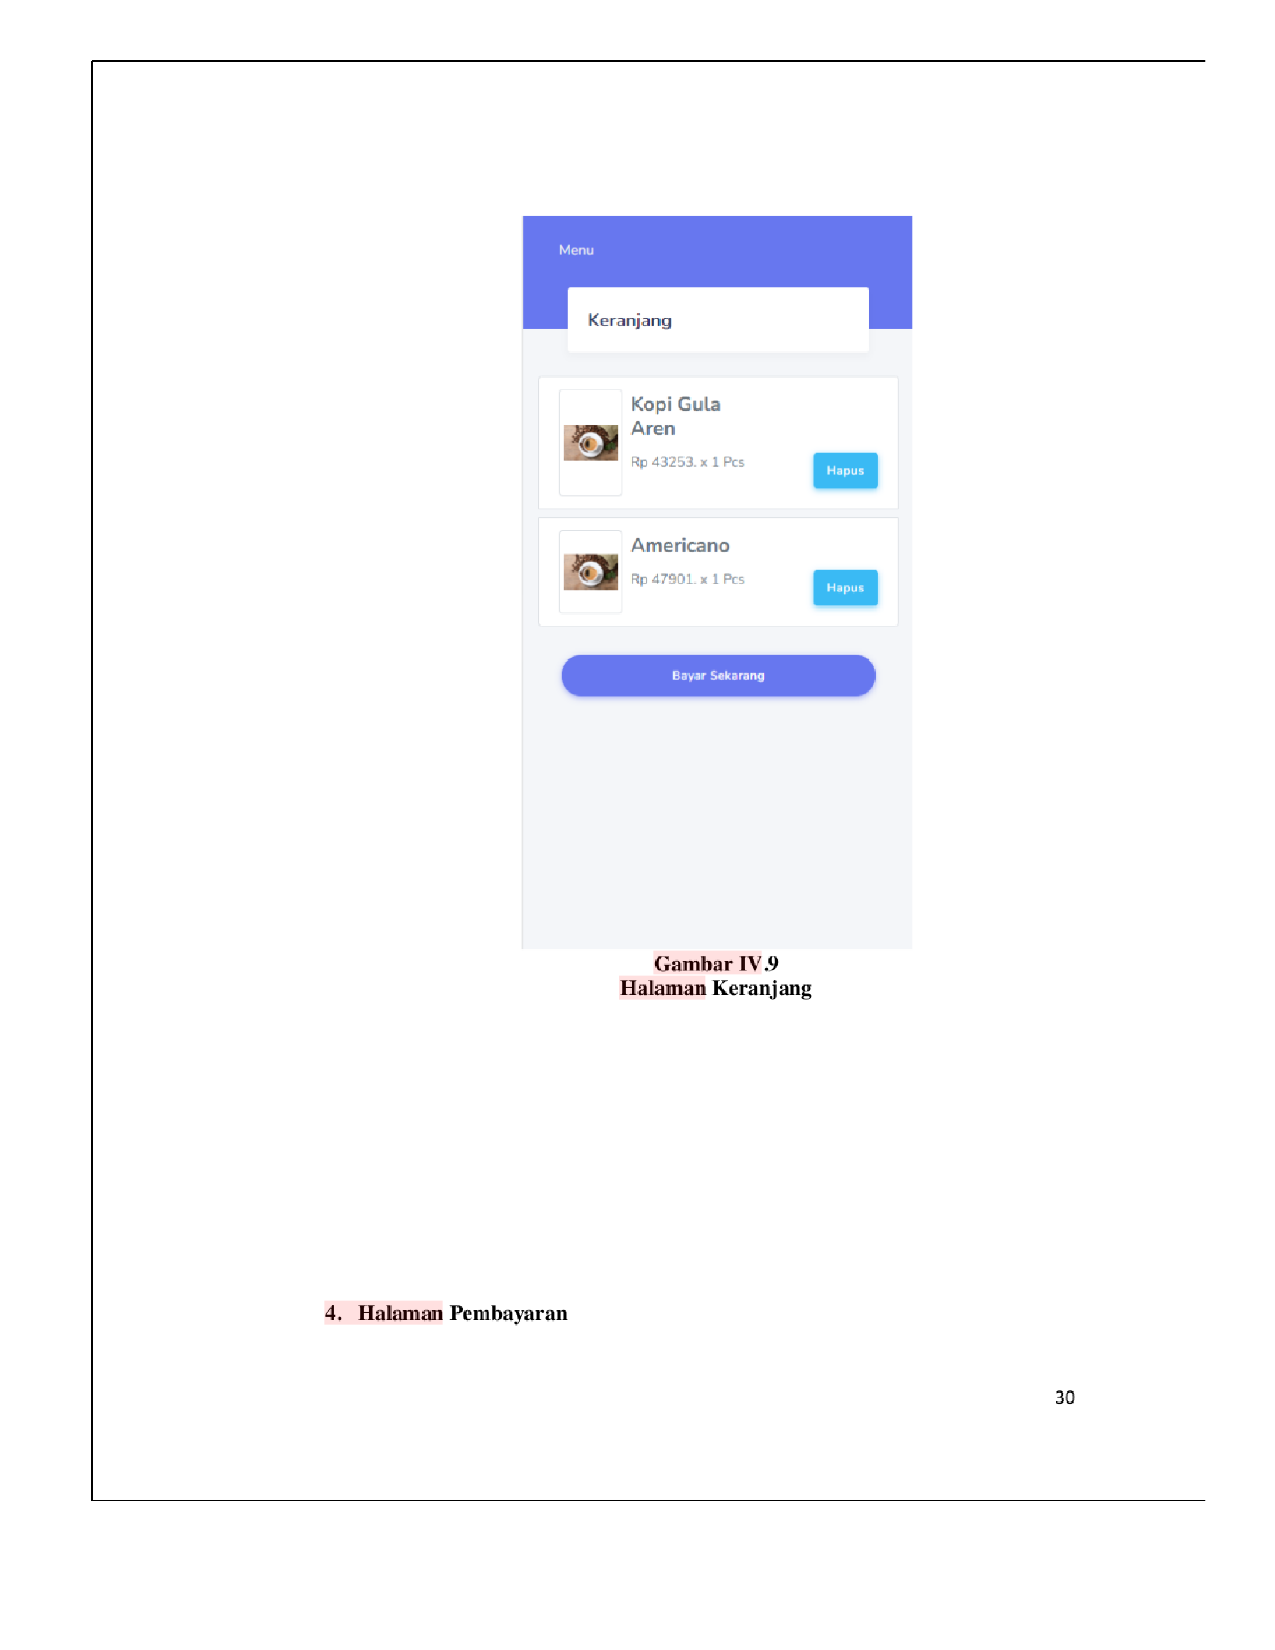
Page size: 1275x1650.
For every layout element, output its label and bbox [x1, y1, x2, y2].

picture [91, 60, 1206, 1501]
